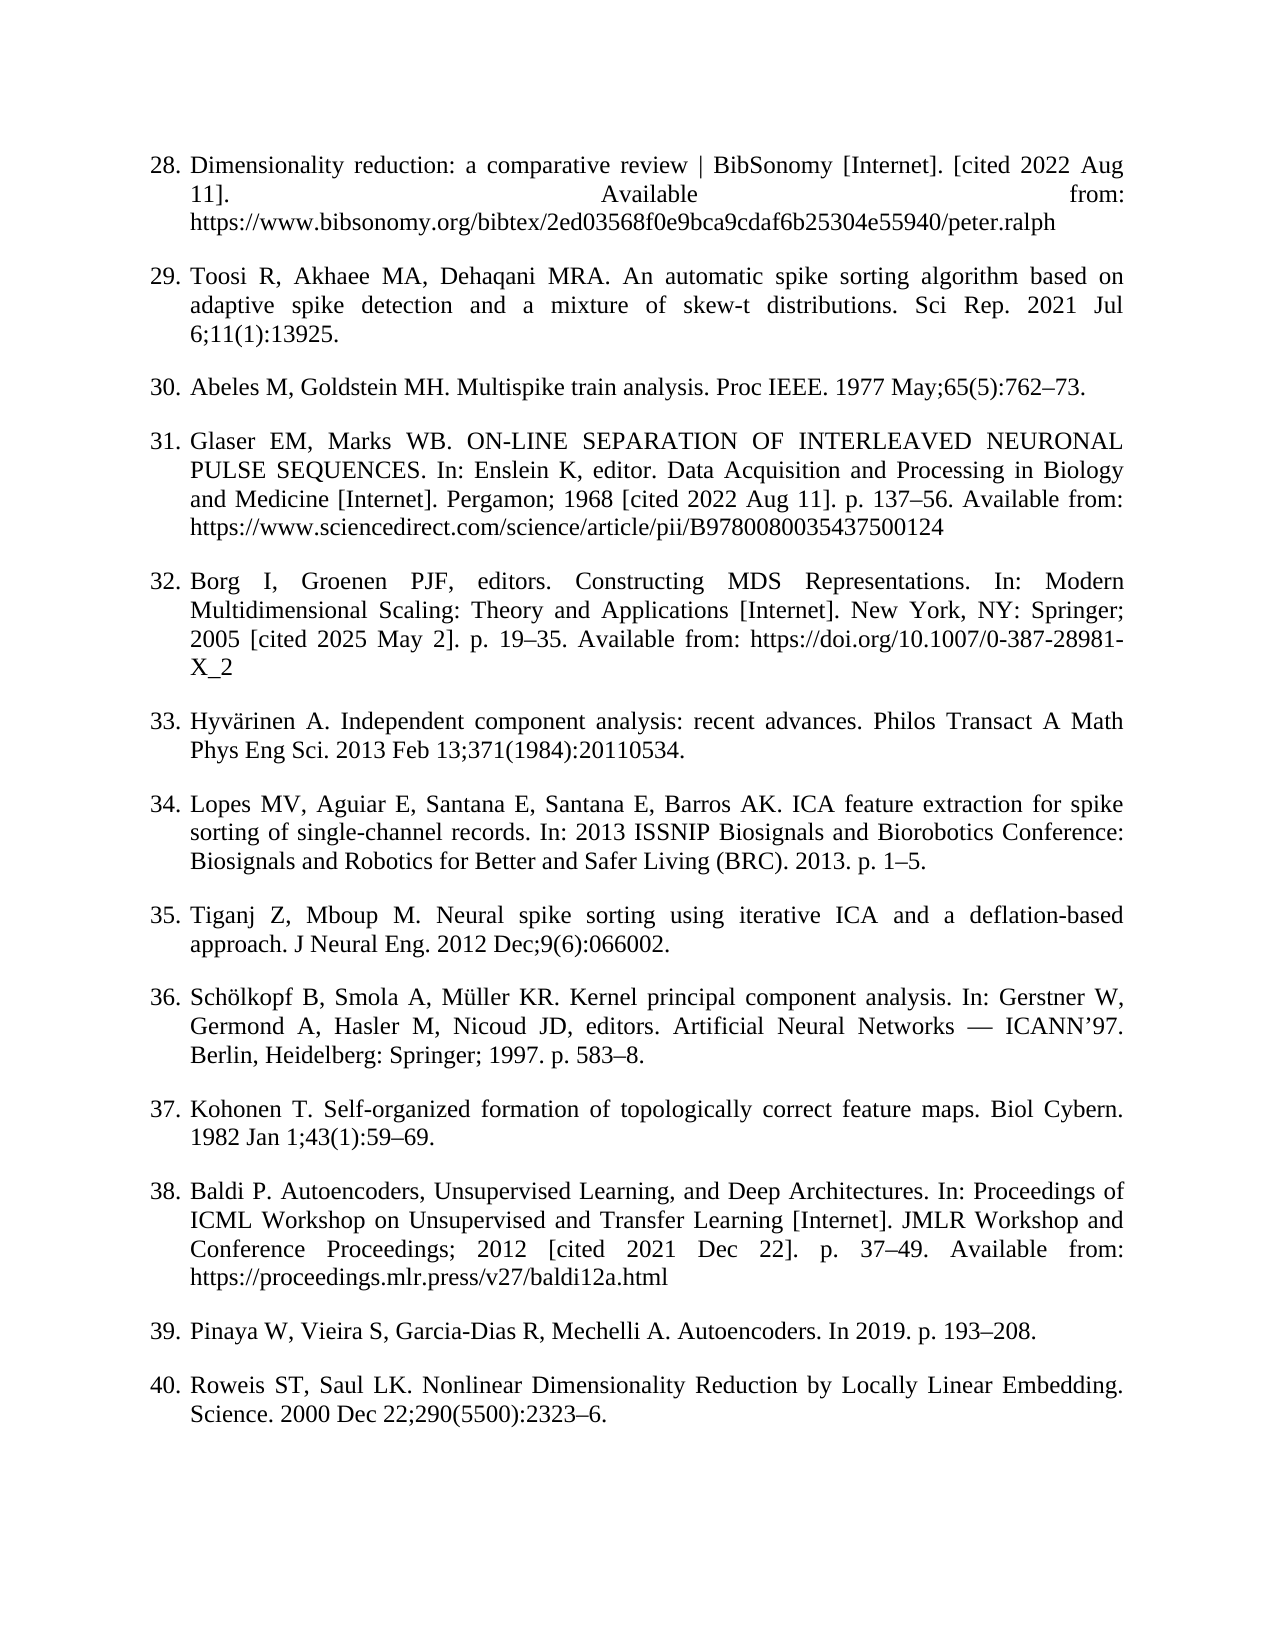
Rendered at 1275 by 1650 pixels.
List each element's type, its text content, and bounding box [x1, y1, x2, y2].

text 38. Baldi P. Autoencoders, Unsupervised Learning, and Deep Architectures. In: Proceedings of ICML Workshop on Unsupervised and Transfer Learning [Internet]. JMLR Workshop and Conference Proceedings; 2012 [cited 2021 Dec 22]. p. 37–49. Available from: https://proceedings.mlr.press/v27/baldi12a.html [150, 1176, 1125, 1291]
text 40. Roweis ST, Saul LK. Nonlinear Dimensionality Reduction by Locally Linear Embedding. Science. 2000 Dec 22;290(5500):2323–6. [150, 1370, 1125, 1427]
text 28. Dimensionality reduction: a comparative review | BibSonomy [Internet]. [cited 2022 Aug 11]. Available from: https://www.bibsonomy.org/bibtex/2ed03568f0e9bca9cdaf6b25304e55940/peter.ralph [150, 150, 1125, 236]
text 29. Toosi R, Akhaee MA, Dehaqani MRA. An automatic spike sorting algorithm based on adaptive spike detection and a mixture of skew-t distributions. Sci Rep. 2021 Jul 6;11(1):13925. [150, 261, 1125, 347]
text 39. Pinaya W, Vieira S, Garcia-Dias R, Mechelli A. Autoencoders. In 2019. p. 193–208. [150, 1316, 1125, 1345]
text 32. Borg I, Groenen PJF, editors. Constructing MDS Representations. In: Modern Multidimensional Scaling: Theory and Applications [Internet]. New York, NY: Springer; 2005 [cited 2025 May 2]. p. 19–35. Available from: https://doi.org/10.1007/0-387-28981-X_2 [150, 566, 1125, 681]
text 33. Hyvärinen A. Independent component analysis: recent advances. Philos Transact A Math Phys Eng Sci. 2013 Feb 13;371(1984):20110534. [150, 706, 1125, 764]
text 35. Tiganj Z, Mboup M. Neural spike sorting using iterative ICA and a deflation-based approach. J Neural Eng. 2012 Dec;9(6):066002. [150, 900, 1125, 957]
text 36. Schölkopf B, Smola A, Müller KR. Kernel principal component analysis. In: Gerstner W, Germond A, Hasler M, Nicoud JD, editors. Artificial Neural Networks — ICANN’97. Berlin, Heidelberg: Springer; 1997. p. 583–8. [150, 982, 1125, 1069]
text 37. Kohonen T. Self-organized formation of topologically correct feature maps. Biol Cybern. 1982 Jan 1;43(1):59–69. [150, 1094, 1125, 1151]
text 30. Abeles M, Goldstein MH. Multispike train analysis. Proc IEEE. 1977 May;65(5):762–73. [150, 372, 1125, 401]
text 34. Lopes MV, Aguiar E, Santana E, Santana E, Barros AK. ICA feature extraction for spike sorting of single-channel records. In: 2013 ISSNIP Biosignals and Biorobotics Conference: Biosignals and Robotics for Better and Safer Living (BRC). 2013. p. 1–5. [150, 789, 1125, 875]
text 31. Glaser EM, Marks WB. ON-LINE SEPARATION OF INTERLEAVED NEURONAL PULSE SEQUENCES. In: Enslein K, editor. Data Acquisition and Processing in Biology and Medicine [Internet]. Pergamon; 1968 [cited 2022 Aug 11]. p. 137–56. Available from: https://www.sciencedirect.com/science/article/pii/B9780080035437500124 [150, 426, 1125, 541]
